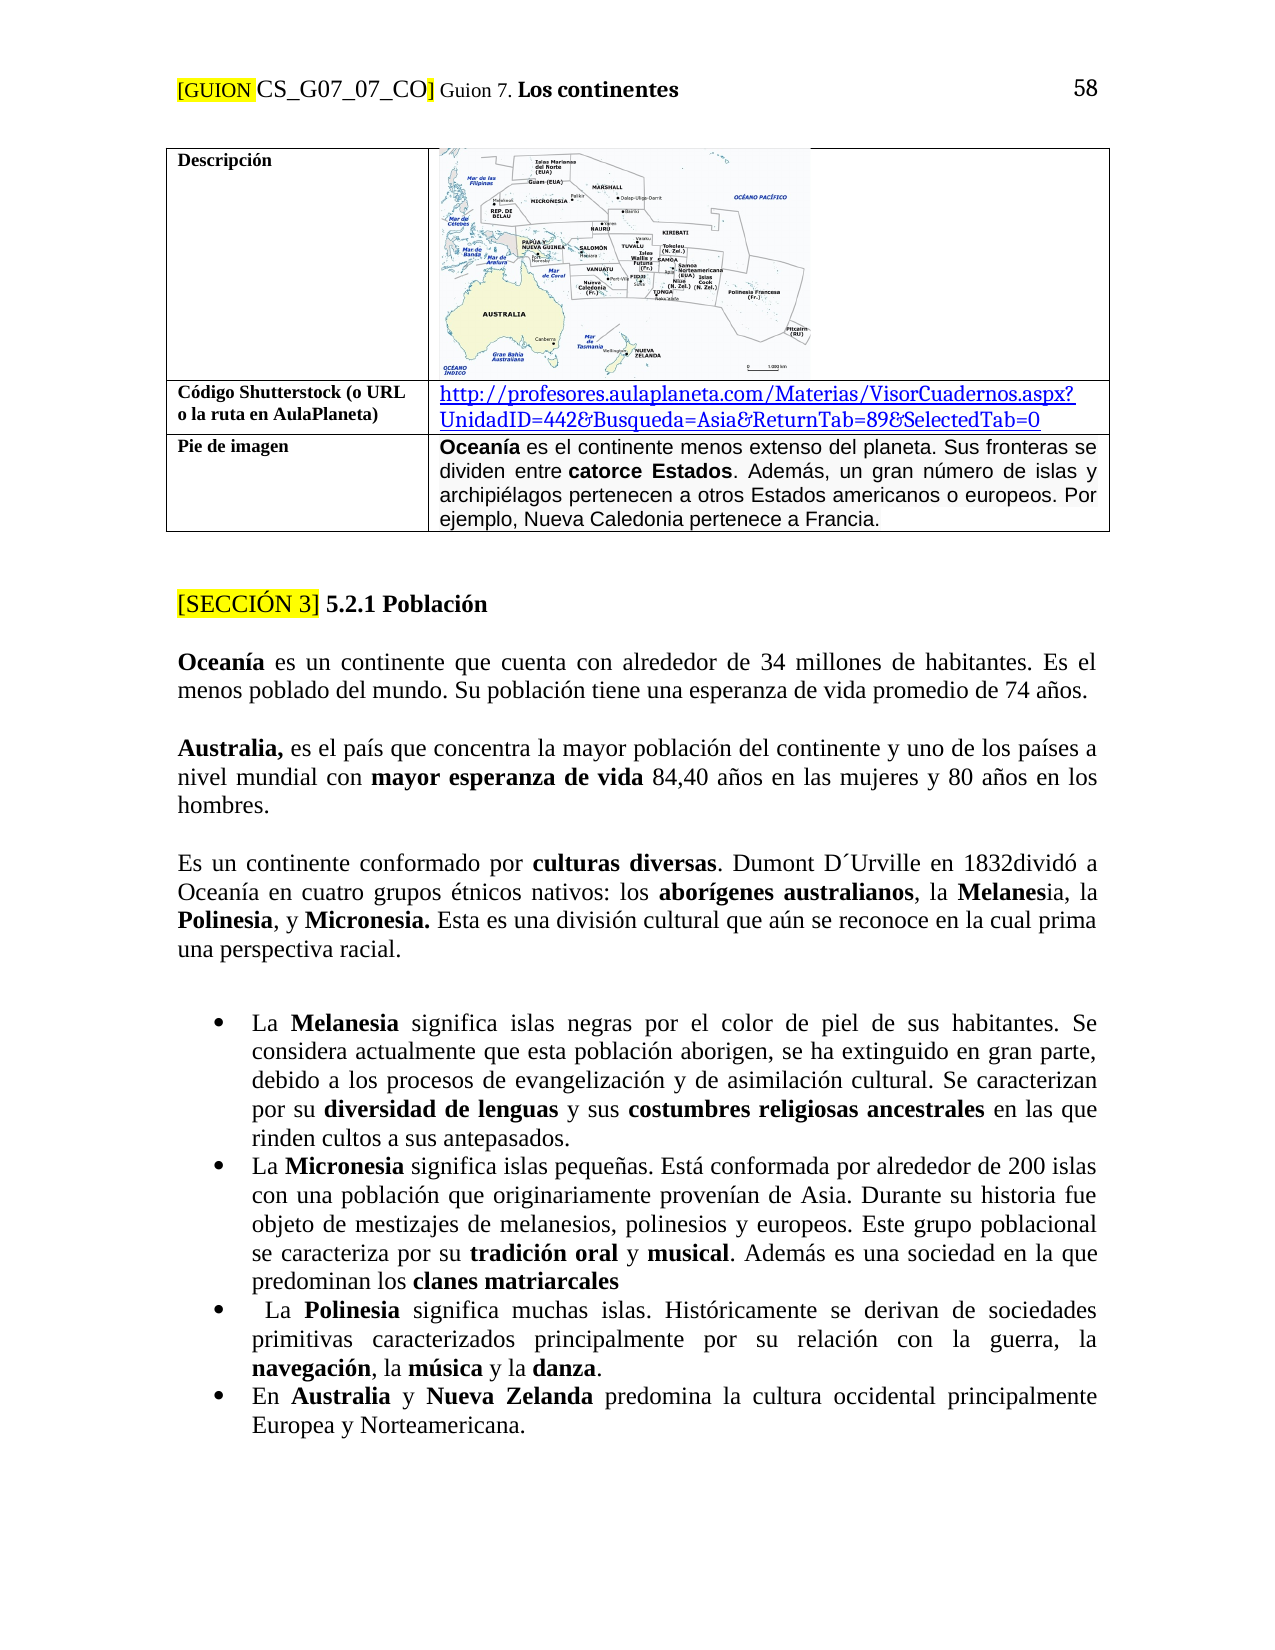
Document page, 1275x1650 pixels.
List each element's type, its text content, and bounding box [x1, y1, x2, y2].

table_cell http://profesores.aulaplaneta.com/Materias/VisorCuadernos.aspx?UnidadID=442&Busqueda=Asia&ReturnTab=89&SelectedTab=0 [429, 381, 1109, 434]
text Australia, es el país que concentra la mayor población del continente y uno de los países a nivel mundial con mayor esperanza de vida 84,40 años en las mujeres y 80 años en los hombres. [177, 733, 1098, 819]
table_cell [429, 149, 439, 380]
list La Polinesia significa muchas islas. Históricamente se derivan de sociedades primitivas caracterizados principalmente por su relación con la guerra, la navegación, la música y la danza. [214, 1295, 1098, 1381]
table_cell Descripción [167, 149, 428, 380]
text Es un continente conformado por culturas diversas. Dumont D´Urville en 1832dividó a Oceanía en cuatro grupos étnicos nativos: los aborígenes australianos, la Melanesia, la Polinesia, y Micronesia. Esta es una división cultural que aún se reconoce en la cual prima una perspectiva racial. [177, 848, 1098, 963]
table_cell Oceanía es el continente menos extenso del planeta. Sus fronteras se dividen entre catorce Estados. Además, un gran número de islas y archipiélagos pertenecen a otros Estados americanos o europeos. Por ejemplo, Nueva Caledonia pertenece a Francia. [881, 435, 1109, 531]
list En Australia y Nueva Zelanda predomina la cultura occidental principalmente Europea y Norteamericana. [214, 1381, 1098, 1439]
list La Micronesia significa islas pequeñas. Está conformada por alrededor de 200 islas con una población que originariamente provenían de Asia. Durante su historia fue objeto de mestizajes de melanesios, polinesios y europeos. Este grupo poblacional se caracteriza por su tradición oral y musical. Además es una sociedad en la que predominan los clanes matriarcales [214, 1151, 1098, 1295]
text [SECCIÓN 3] 5.2.1 Población [319, 589, 1098, 618]
list La Melanesia significa islas negras por el color de piel de sus habitantes. Se considera actualmente que esta población aborigen, se ha extinguido en gran parte, debido a los procesos de evangelización y de asimilación cultural. Se caracterizan por su diversidad de lenguas y sus costumbres religiosas ancestrales en las que rinden cultos a sus antepasados. [214, 1008, 1098, 1151]
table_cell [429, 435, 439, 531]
table_cell [811, 149, 1109, 380]
table_cell Código Shutterstock (o URL o la ruta en AulaPlaneta) [167, 381, 428, 434]
picture [439, 148, 811, 380]
text Oceanía es un continente que cuenta con alrededor de 34 millones de habitantes. Es el menos poblado del mundo. Su población tiene una esperanza de vida promedio de 74 años. [177, 647, 1098, 704]
table_cell Pie de imagen [167, 435, 428, 531]
